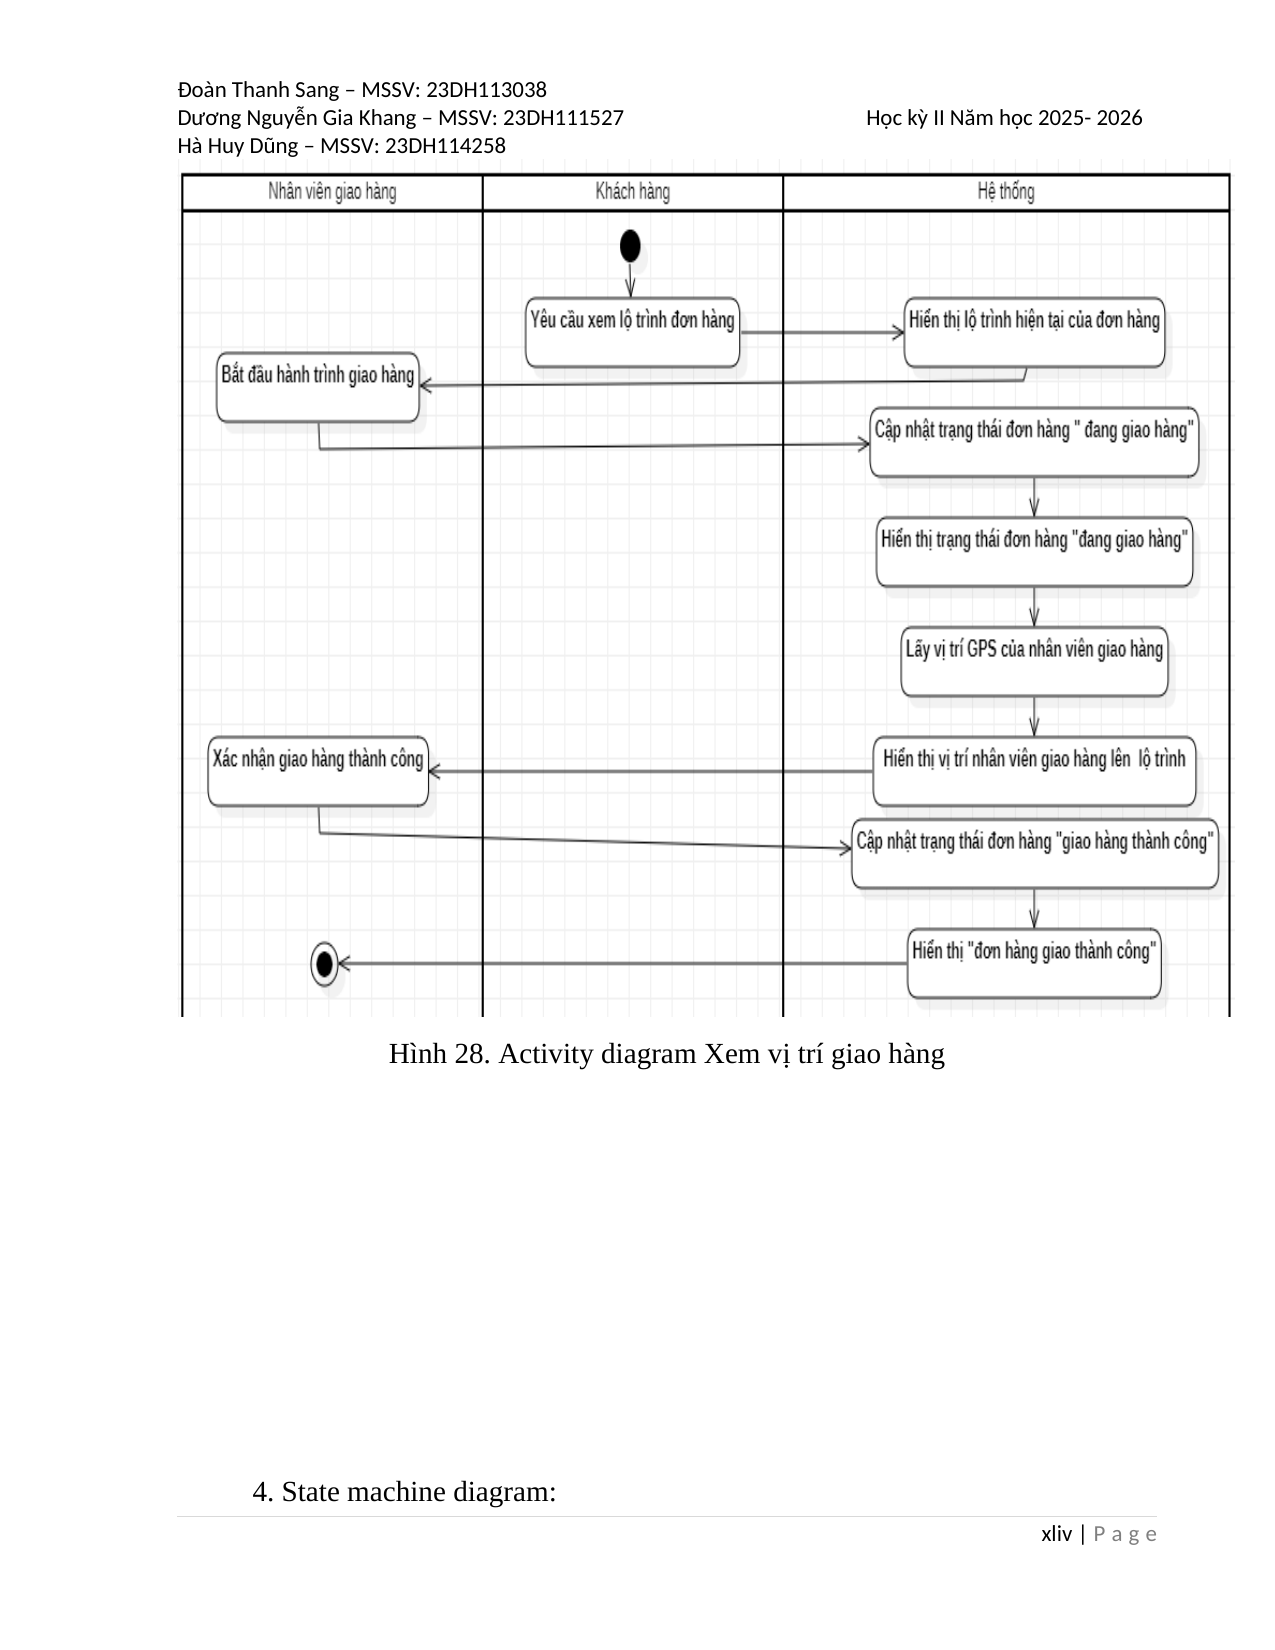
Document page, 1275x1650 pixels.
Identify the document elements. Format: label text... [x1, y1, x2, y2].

text Hình 28. Activity diagram Xem vị trí giao hàng [177, 1036, 1157, 1069]
picture [177, 159, 1235, 1017]
text 4. State machine diagram: [177, 1474, 1157, 1508]
